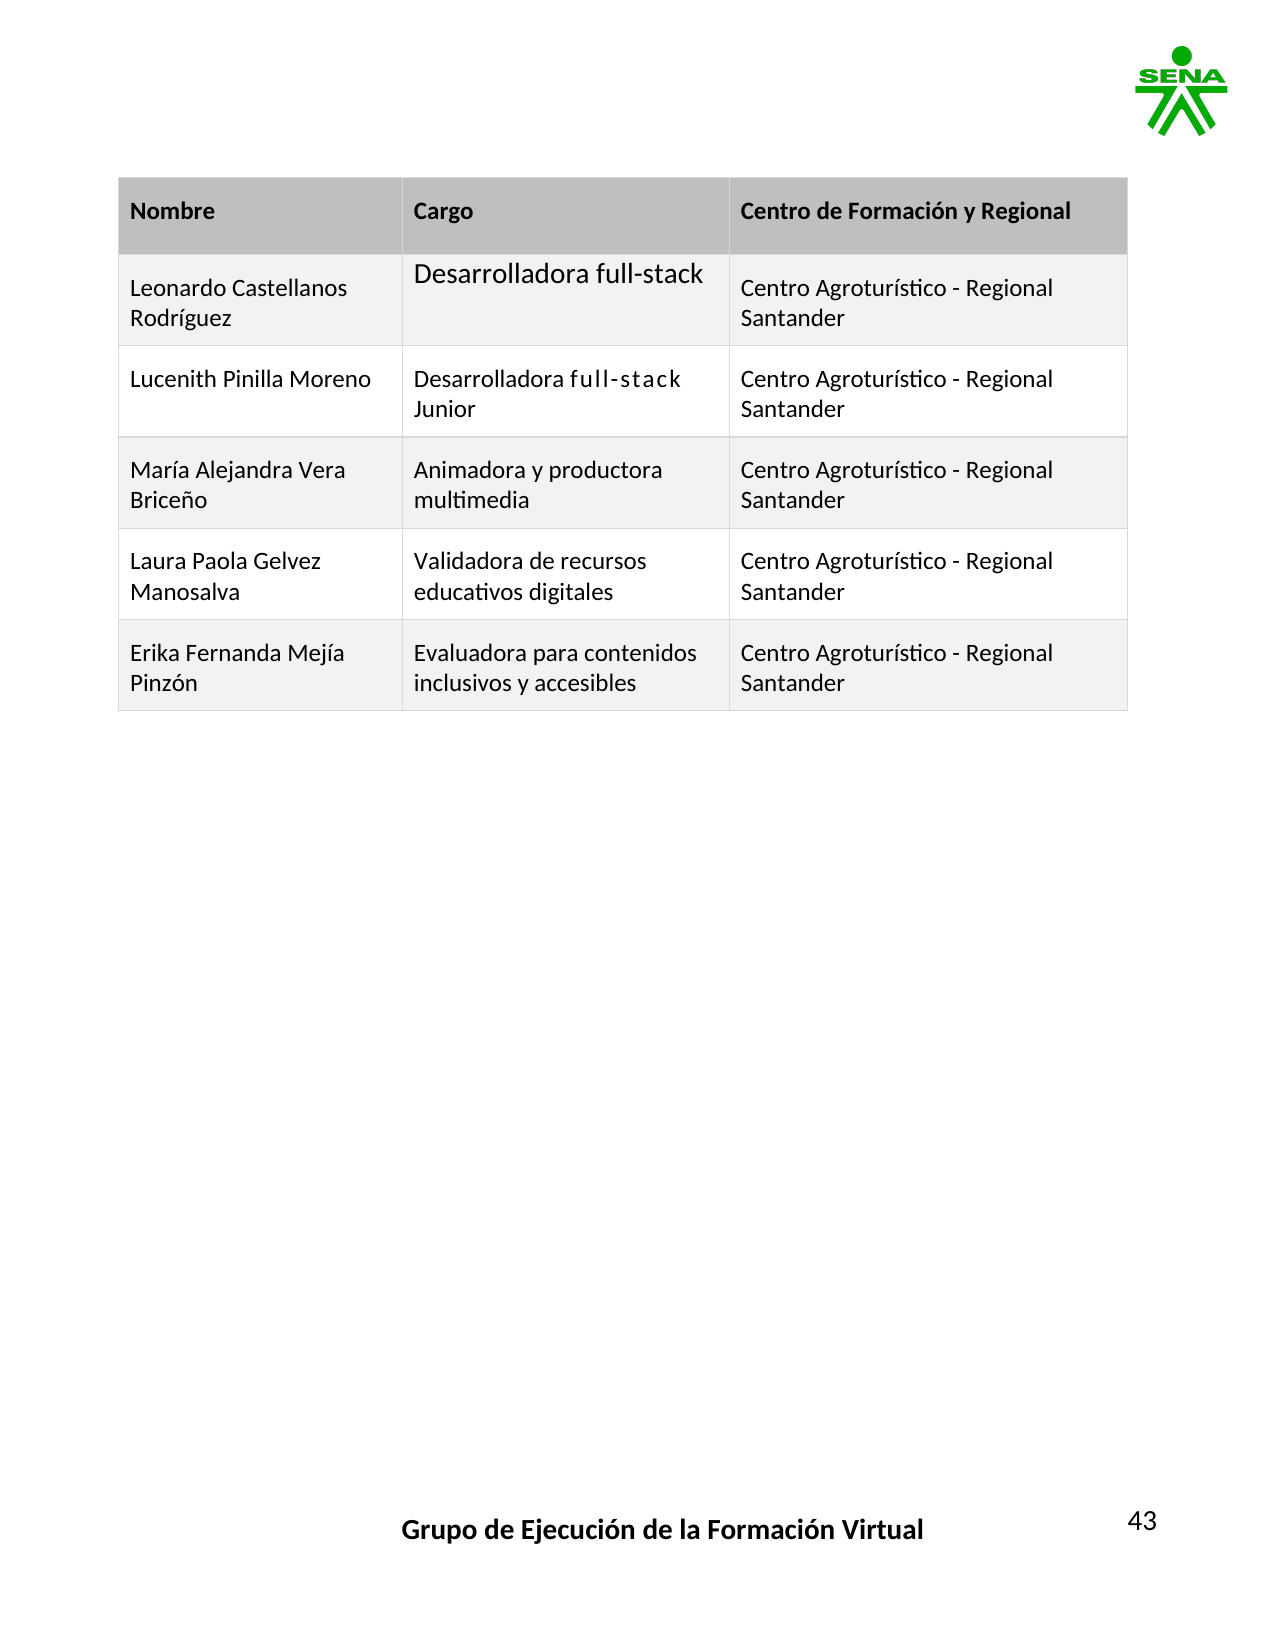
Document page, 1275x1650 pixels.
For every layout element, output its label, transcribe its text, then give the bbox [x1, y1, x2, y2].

table_cell Validadora de recursos educativos digitales [403, 529, 729, 619]
picture [1135, 46, 1228, 136]
table_cell Leonardo Castellanos Rodríguez [119, 255, 402, 345]
table_cell Evaluadora para contenidos inclusivos y accesibles [403, 620, 729, 710]
table_cell Centro Agroturístico - Regional Santander [730, 438, 1127, 528]
table_cell Erika Fernanda Mejía Pinzón [119, 620, 402, 710]
table_header Nombre [119, 178, 402, 254]
table_cell Laura Paola Gelvez Manosalva [119, 529, 402, 619]
table_cell Centro Agroturístico - Regional Santander [730, 255, 1127, 345]
table_cell Desarrolladora full-stack [403, 255, 729, 345]
table_cell Centro Agroturístico - Regional Santander [730, 346, 1127, 436]
table_cell Centro Agroturístico - Regional Santander [730, 529, 1127, 619]
table_cell Centro Agroturístico - Regional Santander [730, 620, 1127, 710]
table_cell María Alejandra Vera Briceño [119, 438, 402, 528]
table_header Centro de Formación y Regional [730, 178, 1127, 254]
table_header Cargo [403, 178, 729, 254]
table_cell Lucenith Pinilla Moreno [119, 346, 402, 436]
table_cell Animadora y productora multimedia [403, 438, 729, 528]
table_cell Desarrolladora full-stack Junior [403, 346, 729, 436]
